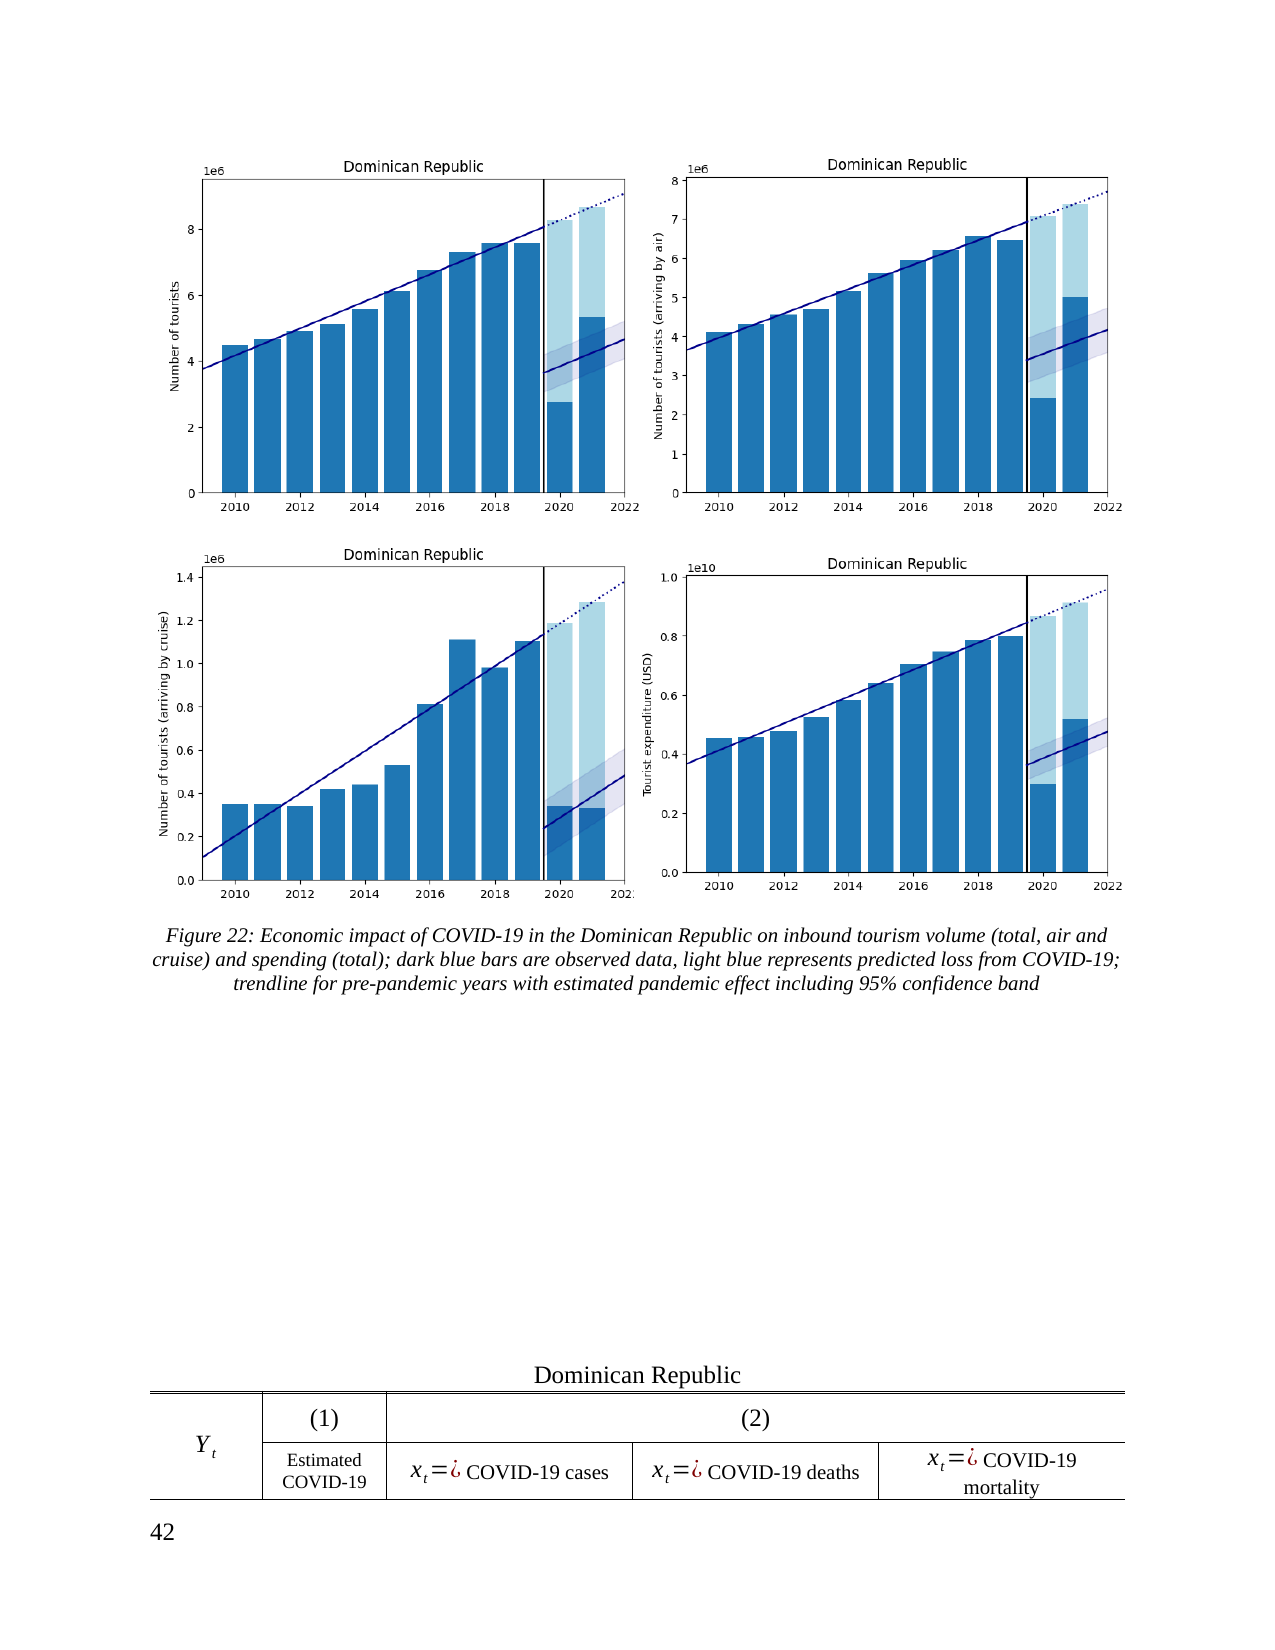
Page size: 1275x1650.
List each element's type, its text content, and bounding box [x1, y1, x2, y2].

table_cell (1) [263, 1394, 386, 1442]
table_cell [150, 1394, 262, 1499]
table_header Dominican Republic [150, 1361, 1124, 1391]
table_cell COVID-19 cases [387, 1443, 632, 1499]
text Figure 22: Economic impact of COVID-19 in the Dominican Republic on inbound tourism volume (total, air and cruise) and spending (total); dark blue bars are observed data, light blue represents predicted loss from COVID-19; trendline for pre-pandemic years with estimated pandemic effect including 95% confidence band [150, 923, 1125, 995]
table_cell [263, 1443, 386, 1499]
picture [150, 539, 1130, 908]
table_cell (2) [387, 1394, 1124, 1442]
picture [161, 149, 1130, 521]
table_cell COVID-19 mortality [879, 1443, 1124, 1499]
table_cell COVID-19 deaths [633, 1443, 878, 1499]
